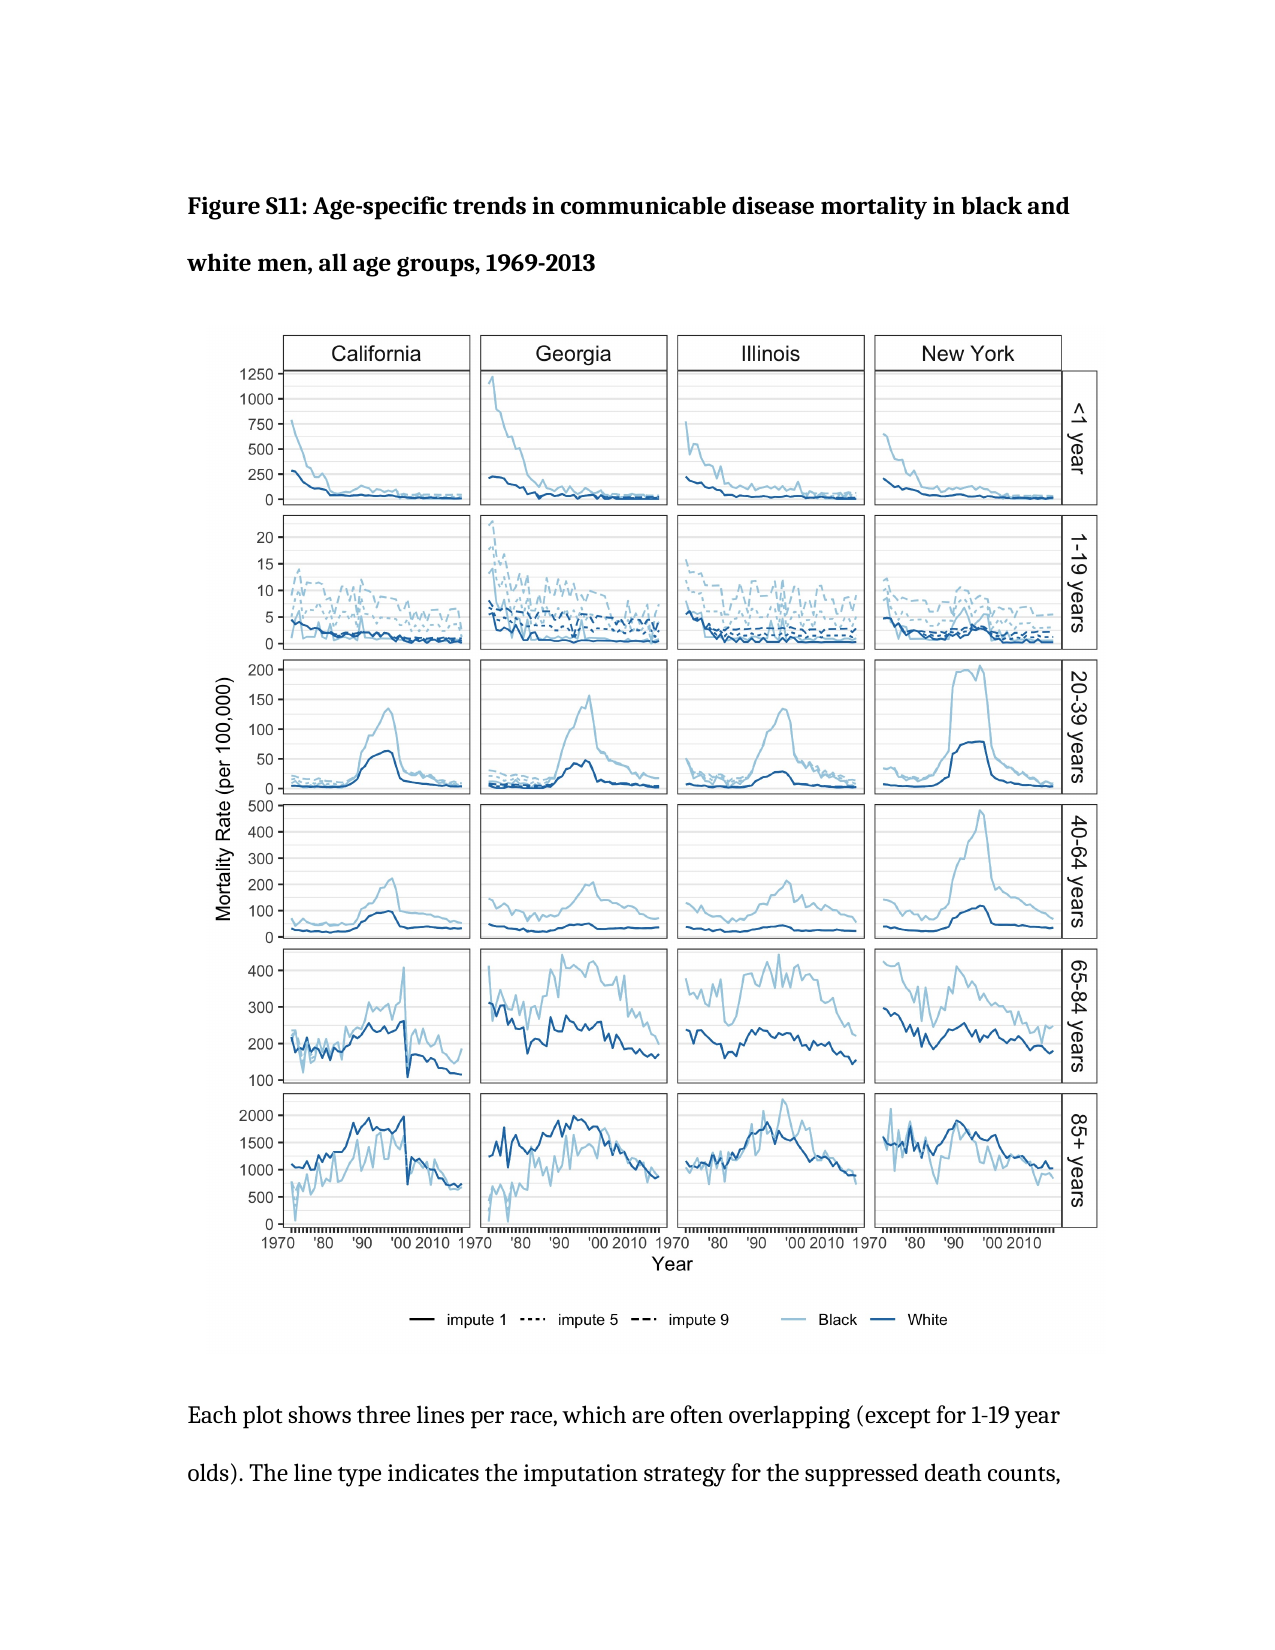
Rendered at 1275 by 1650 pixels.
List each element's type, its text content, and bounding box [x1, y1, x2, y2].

text Figure S11: Age-specific trends in communicable disease mortality in black and white men, all age groups, 1969-2013 [187, 192, 1087, 278]
picture [206, 325, 1107, 1354]
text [187, 1401, 1087, 1488]
